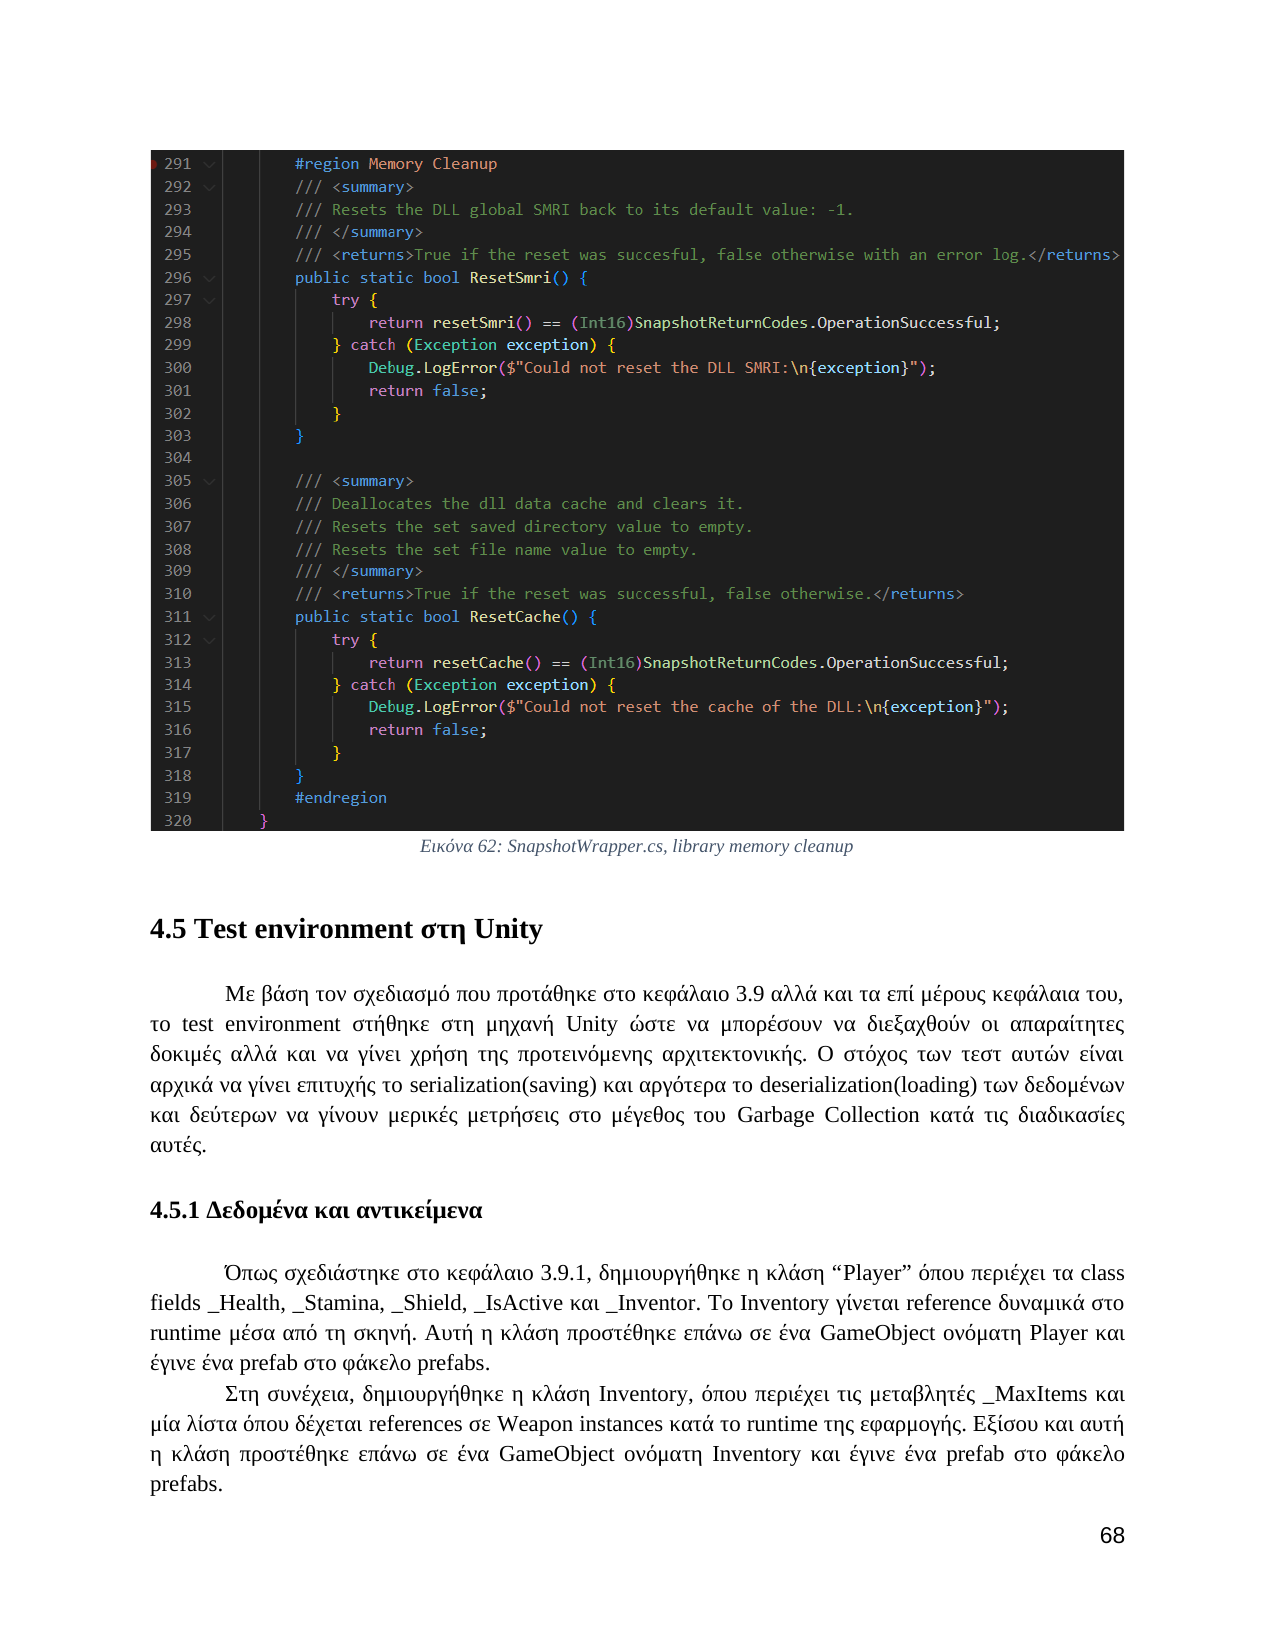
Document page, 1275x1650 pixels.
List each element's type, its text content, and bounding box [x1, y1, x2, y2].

picture [150, 150, 1125, 831]
subtitle 4.5 Test environment στη Unity [150, 911, 1125, 945]
text Όπως σχεδιάστηκε στο κεφάλαιο 3.9.1, δημιουργήθηκε η κλάση “Player” όπου περιέχει τα class fields _Health, _Stamina, _Shield, _IsActive και _Inventor. Το Inventory γίνεται reference δυναμικά στο runtime μέσα από τη σκηνή. Αυτή η κλάση προστέθηκε επάνω σε ένα GameObject ονόματη Player και έγινε ένα prefab στο φάκελο prefabs. [150, 1259, 1125, 1376]
text Με βάση τον σχεδιασμό που προτάθηκε στο κεφάλαιο 3.9 αλλά και τα επί μέρους κεφάλαια του, το test environment στήθηκε στη μηχανή Unity ώστε να μπορέσουν να διεξαχθούν οι απαραίτητες δοκιμές αλλά και να γίνει χρήση της προτεινόμενης αρχιτεκτονικής. Ο στόχος των τεστ αυτών είναι αρχικά να γίνει επιτυχής το serialization(saving) και αργότερα το deserialization(loading) των δεδομένων και δεύτερων να γίνουν μερικές μετρήσεις στο μέγεθος του Garbage Collection κατά τις διαδικασίες αυτές. [150, 980, 1125, 1157]
subtitle 4.5.1 Δεδομένα και αντικείμενα [150, 1196, 1125, 1224]
text Εικόνα 62: SnapshotWrapper.cs, library memory cleanup [150, 834, 1125, 856]
text Στη συνέχεια, δημιουργήθηκε η κλάση Inventory, όπου περιέχει τις μεταβλητές _MaxItems και μία λίστα όπου δέχεται references σε Weapon instances κατά το runtime της εφαρμογής. Εξίσου και αυτή η κλάση προστέθηκε επάνω σε ένα GameObject ονόματη Inventory και έγινε ένα prefab στο φάκελο prefabs. [150, 1380, 1125, 1497]
